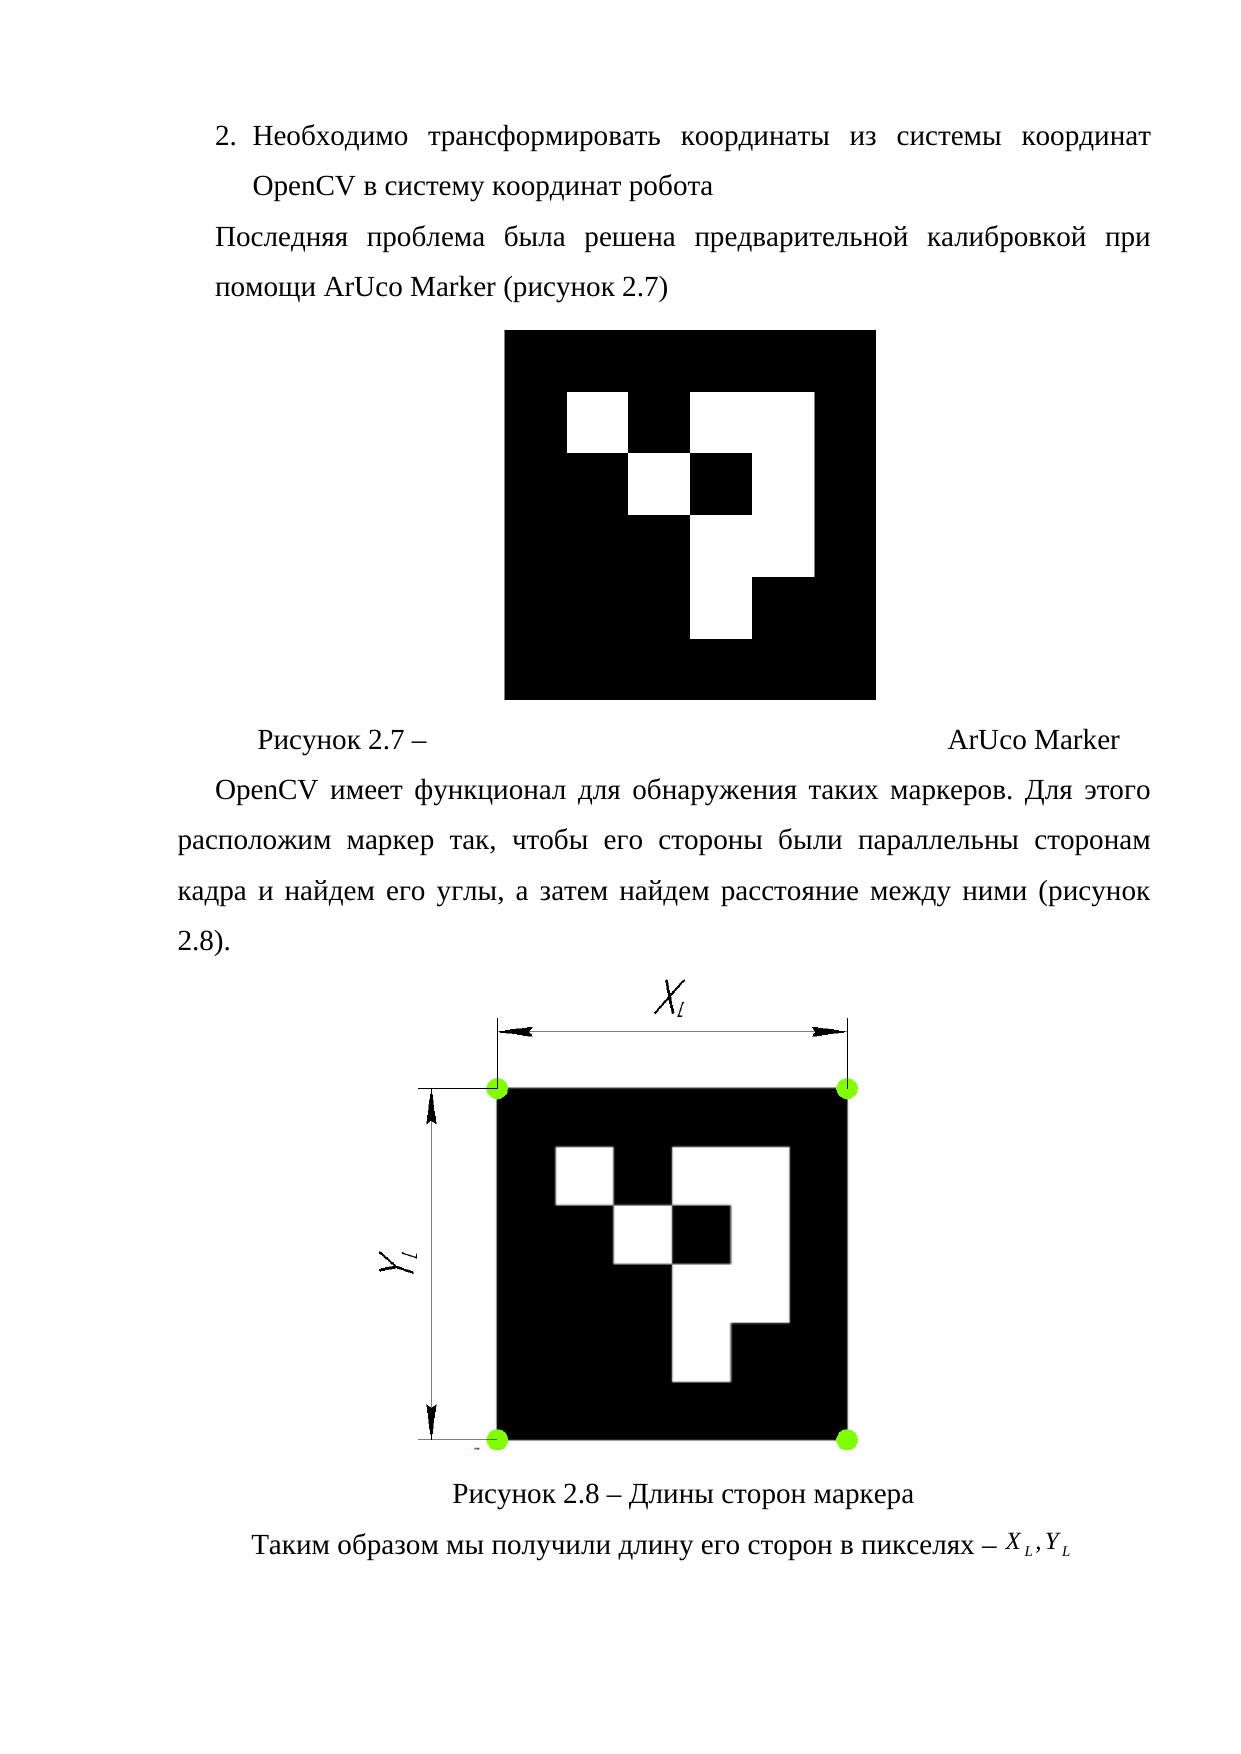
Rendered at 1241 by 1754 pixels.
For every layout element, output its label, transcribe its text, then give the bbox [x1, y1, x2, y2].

text Таким образом мы получили длину его сторон в пикселях – [177, 1527, 1152, 1560]
text Рисунок 2.8 – Длины сторон маркера [177, 1477, 1152, 1510]
text Последняя проблема была решена предварительной калибровкой при помощи ArUco Marker (рисунок 2.7) [215, 219, 1152, 303]
text OpenCV имеет функционал для обнаружения таких маркеров. Для этого расположим маркер так, чтобы его стороны были параллельны сторонам кадра и найдем его углы, а затем найдем расстояние между ними (рисунок 2.8). [177, 772, 1152, 957]
list Необходимо трансформировать координаты из системы координат OpenCV в систему координат робота [215, 118, 1152, 202]
picture [373, 973, 455, 1292]
picture [487, 320, 896, 705]
text Рисунок 2.7 – ArUco Marker [177, 722, 1152, 755]
